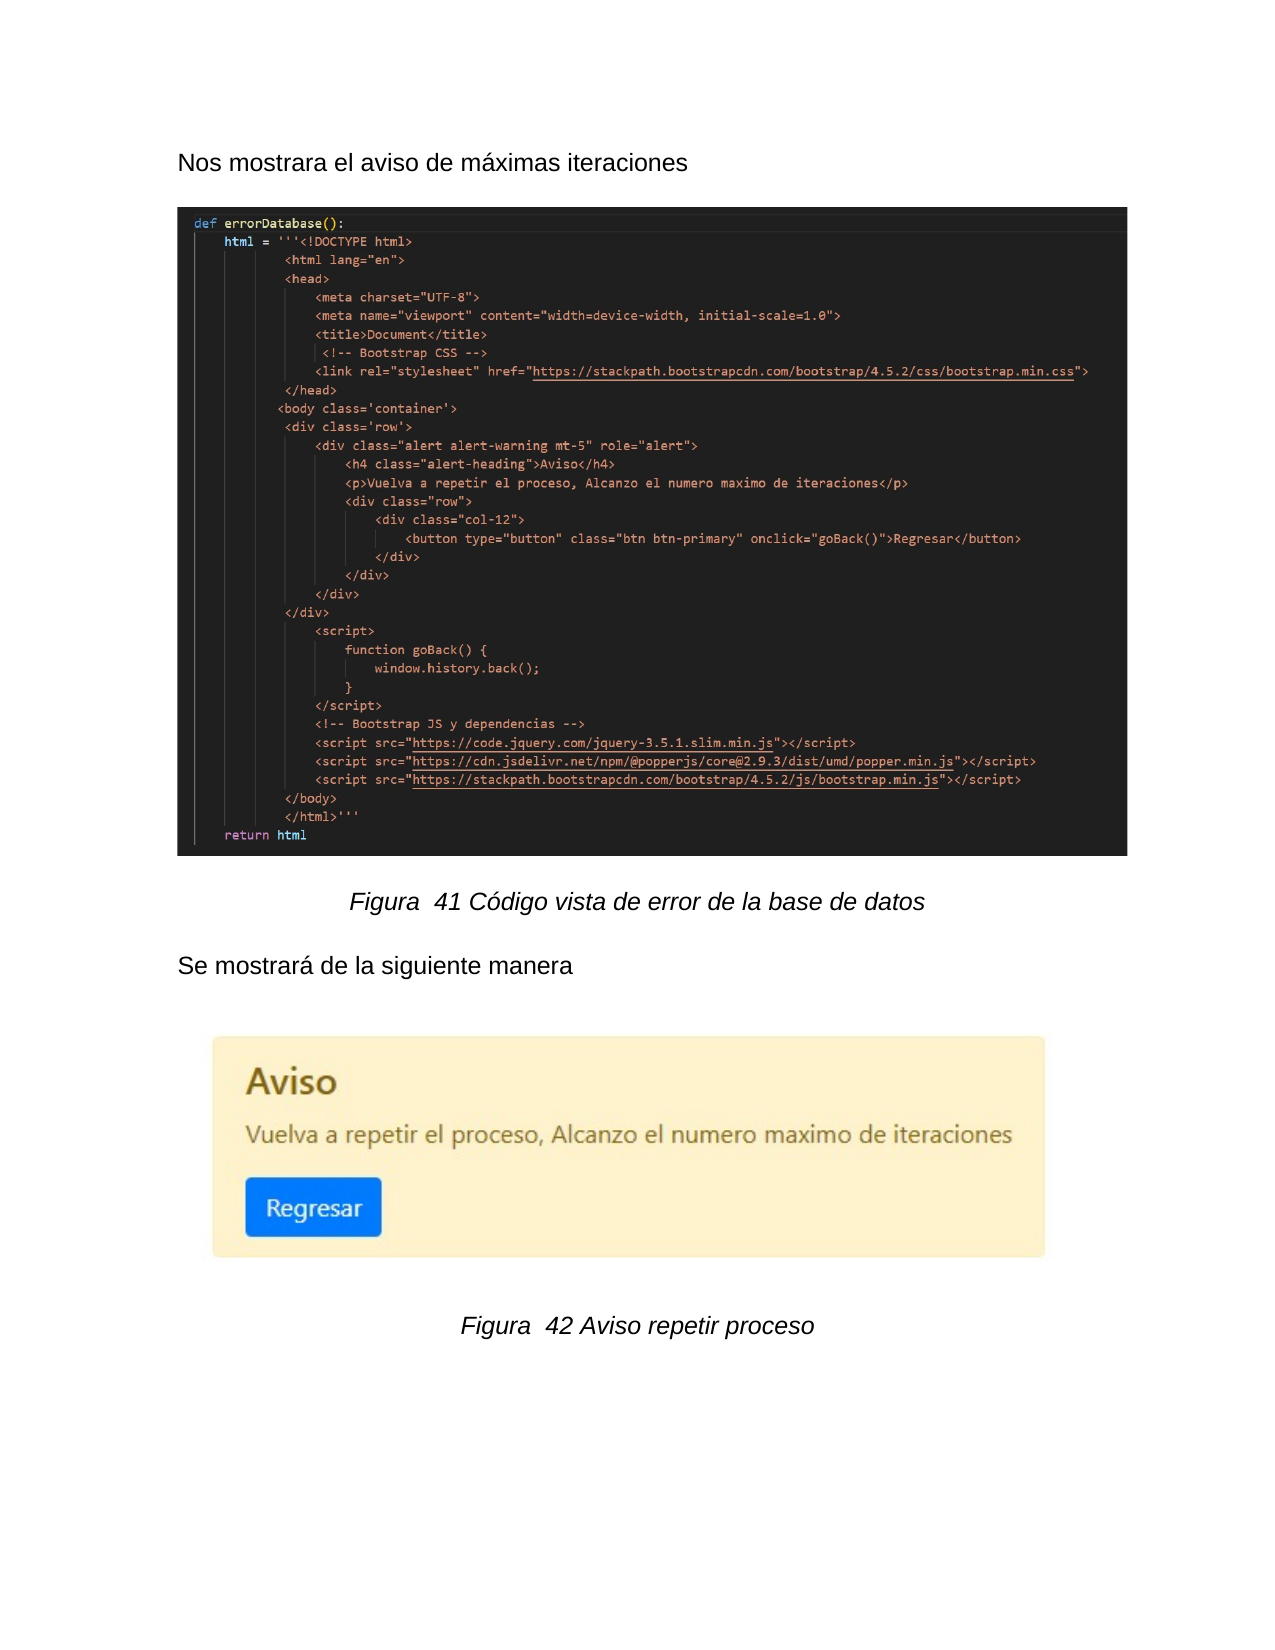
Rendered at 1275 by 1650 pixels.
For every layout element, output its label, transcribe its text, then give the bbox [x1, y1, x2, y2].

picture [177, 1010, 1067, 1281]
text Nos mostrara el aviso de máximas iteraciones [177, 148, 1098, 176]
text Se mostrará de la siguiente manera [177, 951, 1098, 979]
text Figura 41 Código vista de error de la base de datos [177, 887, 1098, 915]
picture [177, 207, 1128, 856]
text Figura 42 Aviso repetir proceso [177, 1311, 1098, 1340]
